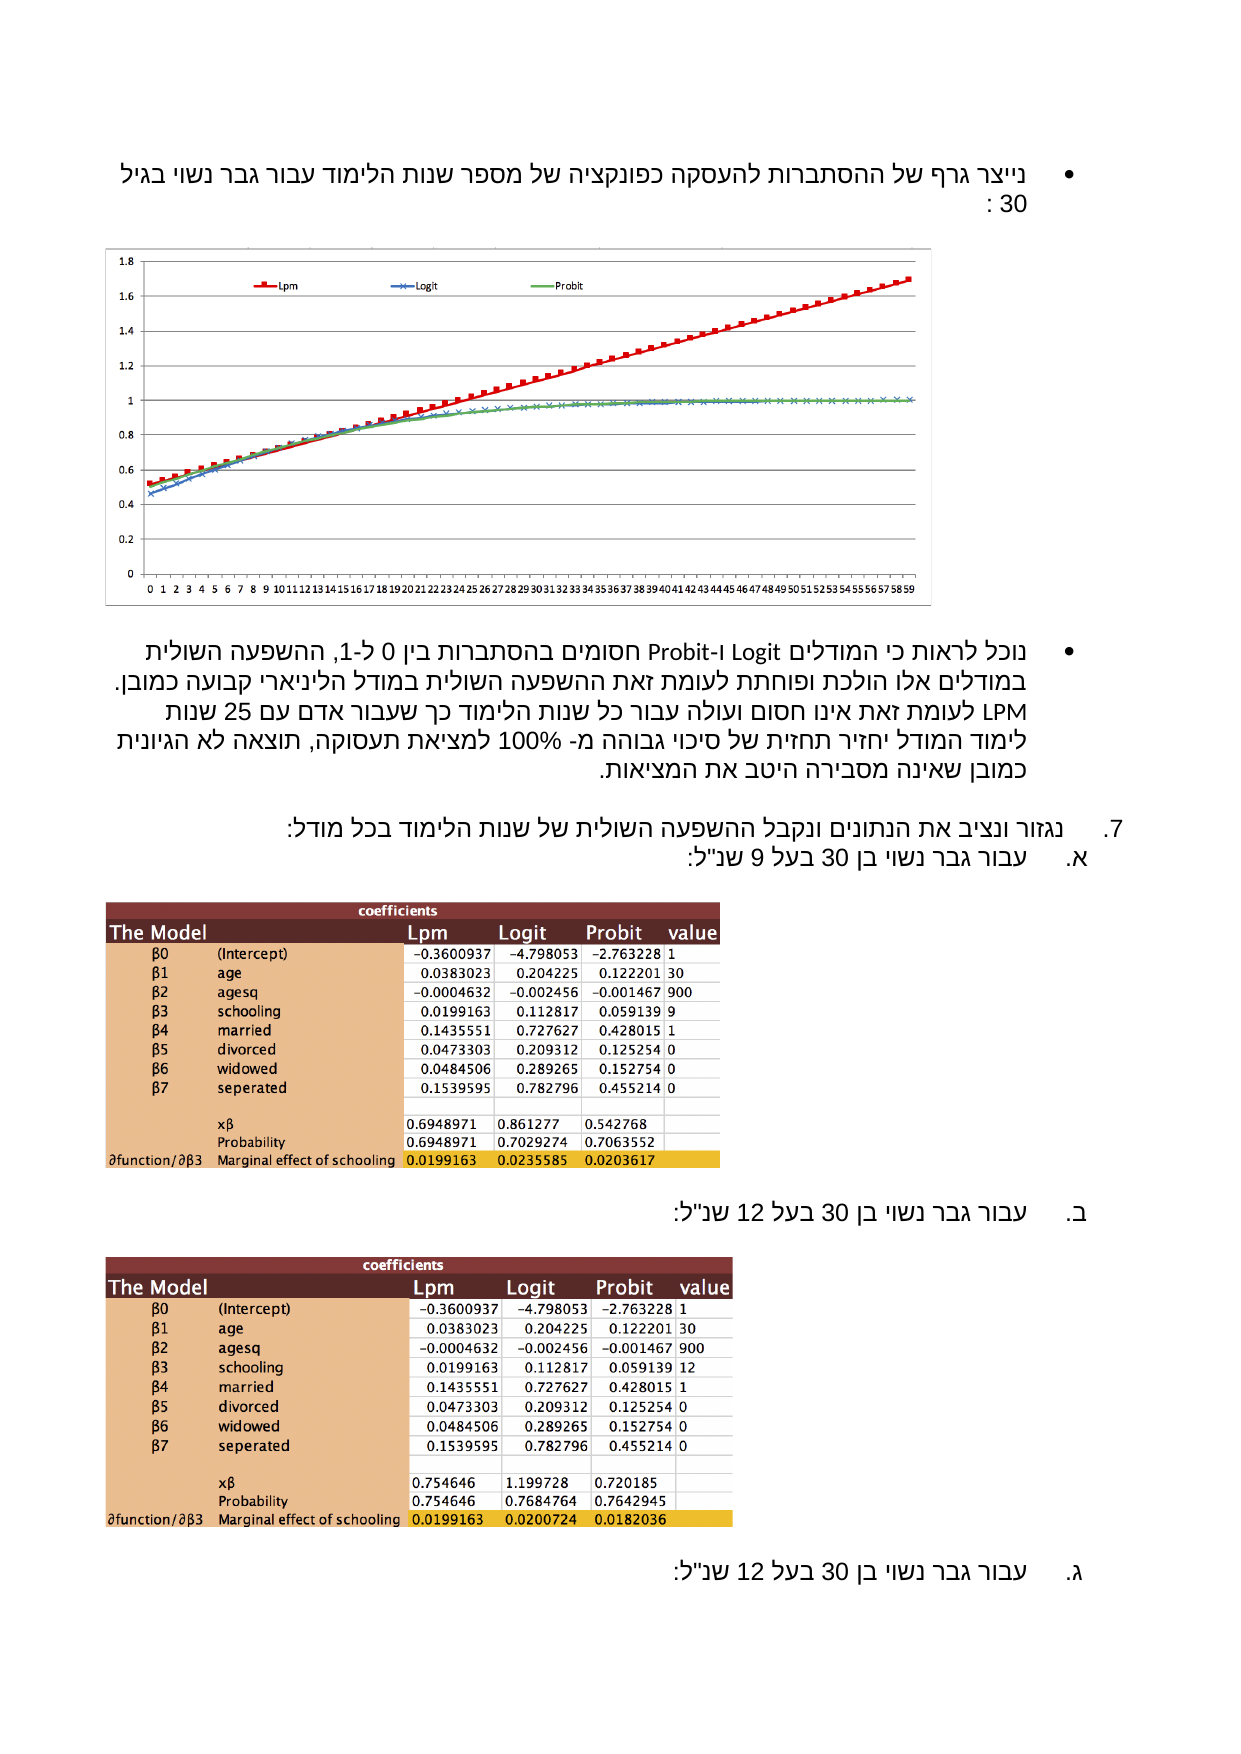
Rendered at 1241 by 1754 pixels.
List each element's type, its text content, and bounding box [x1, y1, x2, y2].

picture [105, 247, 932, 606]
picture [105, 902, 720, 1168]
list עבור גבר נשוי בן 30 בעל 9 שנ"ל: [106, 843, 1065, 902]
list נגזור ונציב את הנתונים ונקבל ההשפעה השולית של שנות הלימוד בכל מודל: [106, 814, 1102, 843]
list עבור גבר נשוי בן 30 בעל 12 שנ"ל: [106, 1557, 1065, 1616]
list נייצר גרף של ההסתברות להעסקה כפונקציה של מספר שנות הלימוד עבור גבר נשוי בגיל 30 : [106, 160, 1065, 217]
picture [105, 1257, 733, 1527]
list נוכל לראות כי המודלים Logit ו-Probit חסומים בהסתברות בין 0 ל-1, ההשפעה השולית במודלים אלו הולכת ופוחתת לעומת זאת ההשפעה השולית במודל הליניארי קבועה כמובן. [106, 636, 1065, 696]
list עבור גבר נשוי בן 30 בעל 12 שנ"ל: [106, 1198, 1065, 1257]
list LPM לעומת זאת אינו חסום ועולה עבור כל שנות הלימוד כך שעבור אדם עם 25 שנות לימוד המודל יחזיר תחזית של סיכוי גבוהה מ- 100% למציאת תעסוקה, תוצאה לא הגיונית כמובן שאינה מסבירה היטב את המציאות. [106, 696, 1027, 784]
